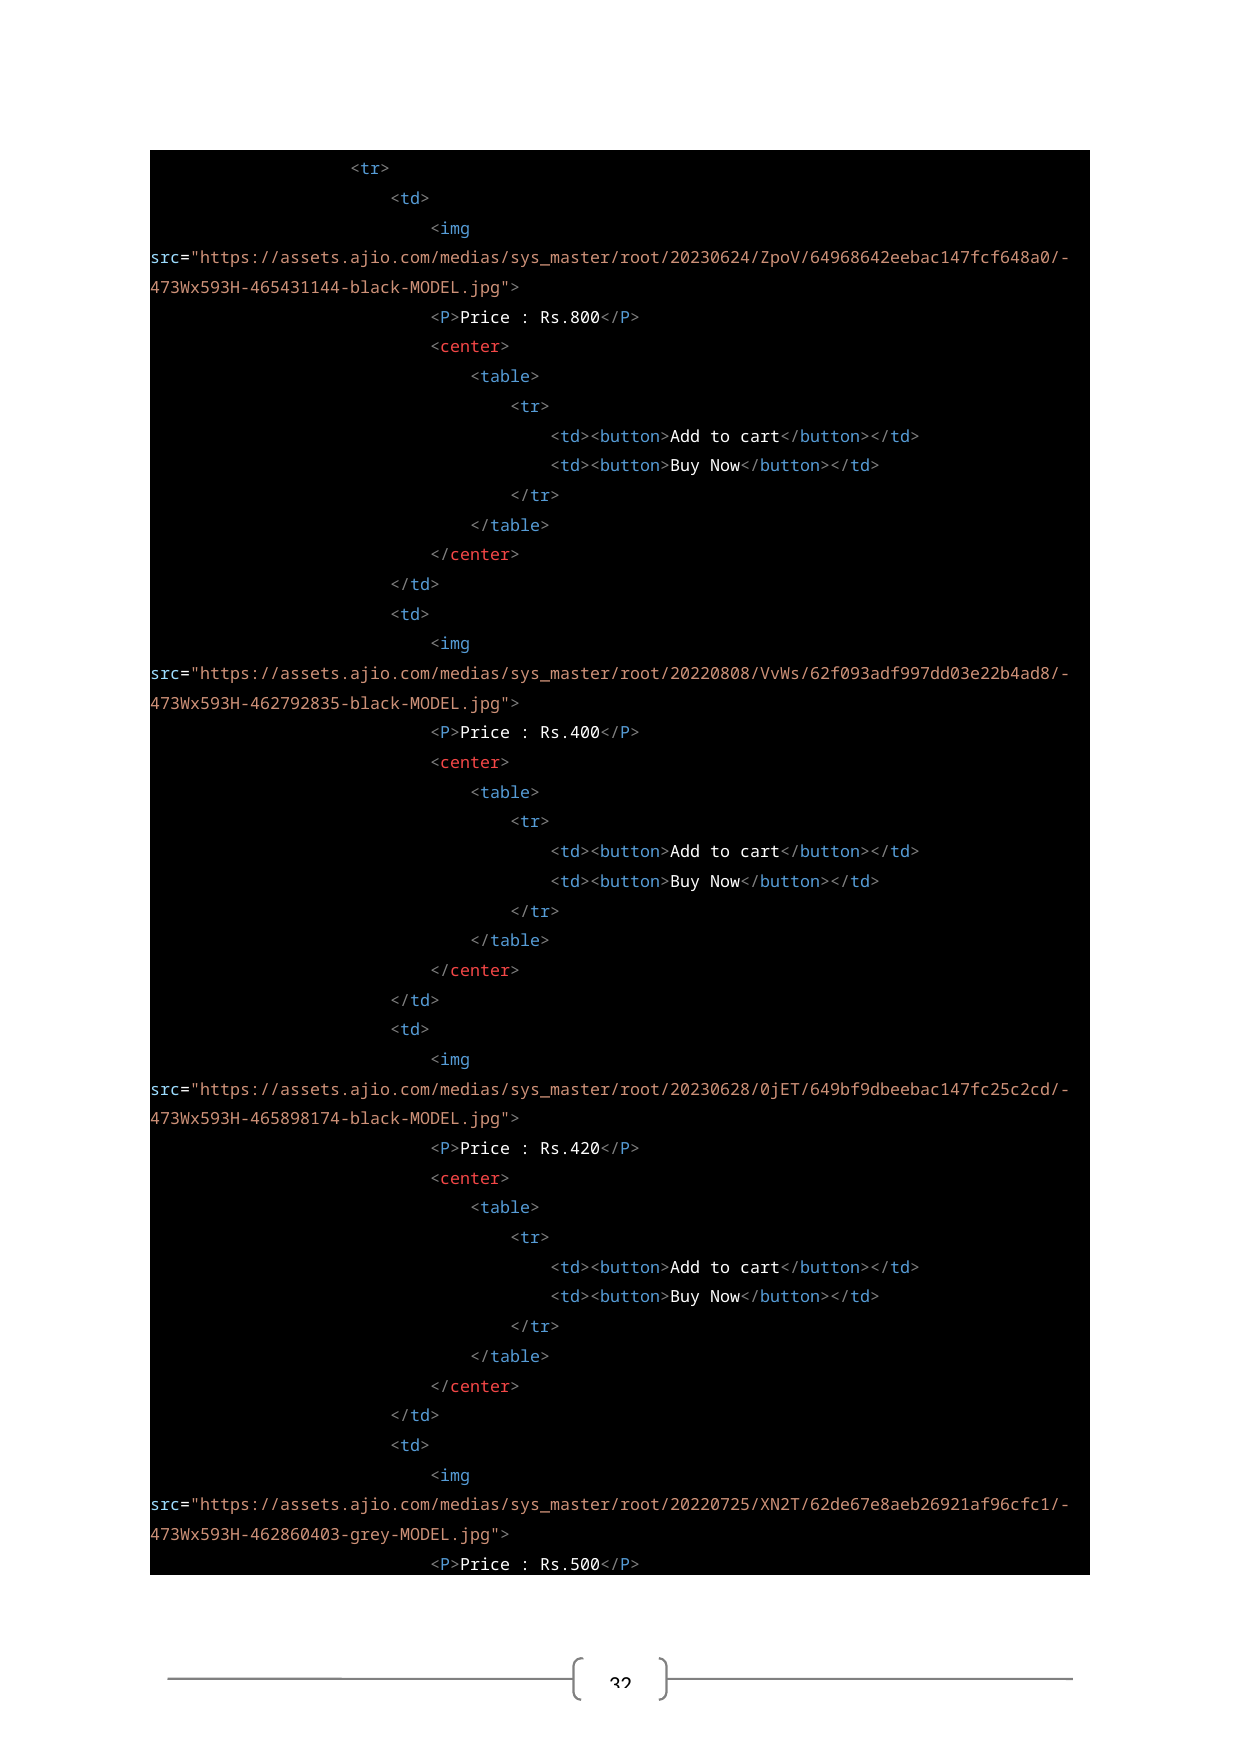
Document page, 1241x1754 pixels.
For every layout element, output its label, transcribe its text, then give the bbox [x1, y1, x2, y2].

text <tr> [150, 1219, 1090, 1248]
text <td> [150, 1011, 1090, 1041]
text </center> [150, 1367, 1090, 1397]
text <td> [150, 1427, 1090, 1456]
text <table> [150, 1189, 1090, 1219]
text <center> [150, 328, 1090, 358]
text </table> [150, 506, 1090, 536]
text <tr> [150, 150, 1090, 180]
text <tr> [150, 387, 1090, 417]
text </table> [150, 1337, 1090, 1367]
text <img src="https://assets.ajio.com/medias/sys_master/root/20220808/VvWs/62f093adf997dd03e22b4ad8/-473Wx593H-462792835-black-MODEL.jpg"> [150, 625, 1090, 714]
text </center> [150, 536, 1090, 566]
text <td><button>Buy Now</button></td> [150, 447, 1090, 477]
text </td> [150, 981, 1090, 1011]
text </td> [150, 566, 1090, 595]
text <center> [150, 1159, 1090, 1189]
text <td><button>Buy Now</button></td> [150, 862, 1090, 892]
text </tr> [150, 1308, 1090, 1337]
text <P>Price : Rs.500</P> [150, 1545, 1090, 1575]
text </center> [150, 952, 1090, 981]
text <td> [150, 595, 1090, 625]
text <P>Price : Rs.800</P> [150, 298, 1090, 328]
text <P>Price : Rs.400</P> [150, 714, 1090, 744]
text <tr> [150, 803, 1090, 833]
text <td> [150, 180, 1090, 209]
text </td> [150, 1397, 1090, 1427]
text <td><button>Add to cart</button></td> [150, 417, 1090, 447]
text <table> [150, 773, 1090, 803]
text <img src="https://assets.ajio.com/medias/sys_master/root/20230628/0jET/649bf9dbeebac147fc25c2cd/-473Wx593H-465898174-black-MODEL.jpg"> [150, 1041, 1090, 1130]
text </tr> [150, 892, 1090, 922]
text <img src="https://assets.ajio.com/medias/sys_master/root/20220725/XN2T/62de67e8aeb26921af96cfc1/-473Wx593H-462860403-grey-MODEL.jpg"> [150, 1456, 1090, 1545]
text </table> [150, 922, 1090, 952]
text <img src="https://assets.ajio.com/medias/sys_master/root/20230624/ZpoV/64968642eebac147fcf648a0/-473Wx593H-465431144-black-MODEL.jpg"> [150, 209, 1090, 298]
text <td><button>Add to cart</button></td> [150, 833, 1090, 862]
text <table> [150, 358, 1090, 387]
text <td><button>Buy Now</button></td> [150, 1278, 1090, 1308]
text <td><button>Add to cart</button></td> [150, 1248, 1090, 1278]
text <center> [150, 744, 1090, 773]
text <P>Price : Rs.420</P> [150, 1130, 1090, 1159]
text </tr> [150, 477, 1090, 506]
